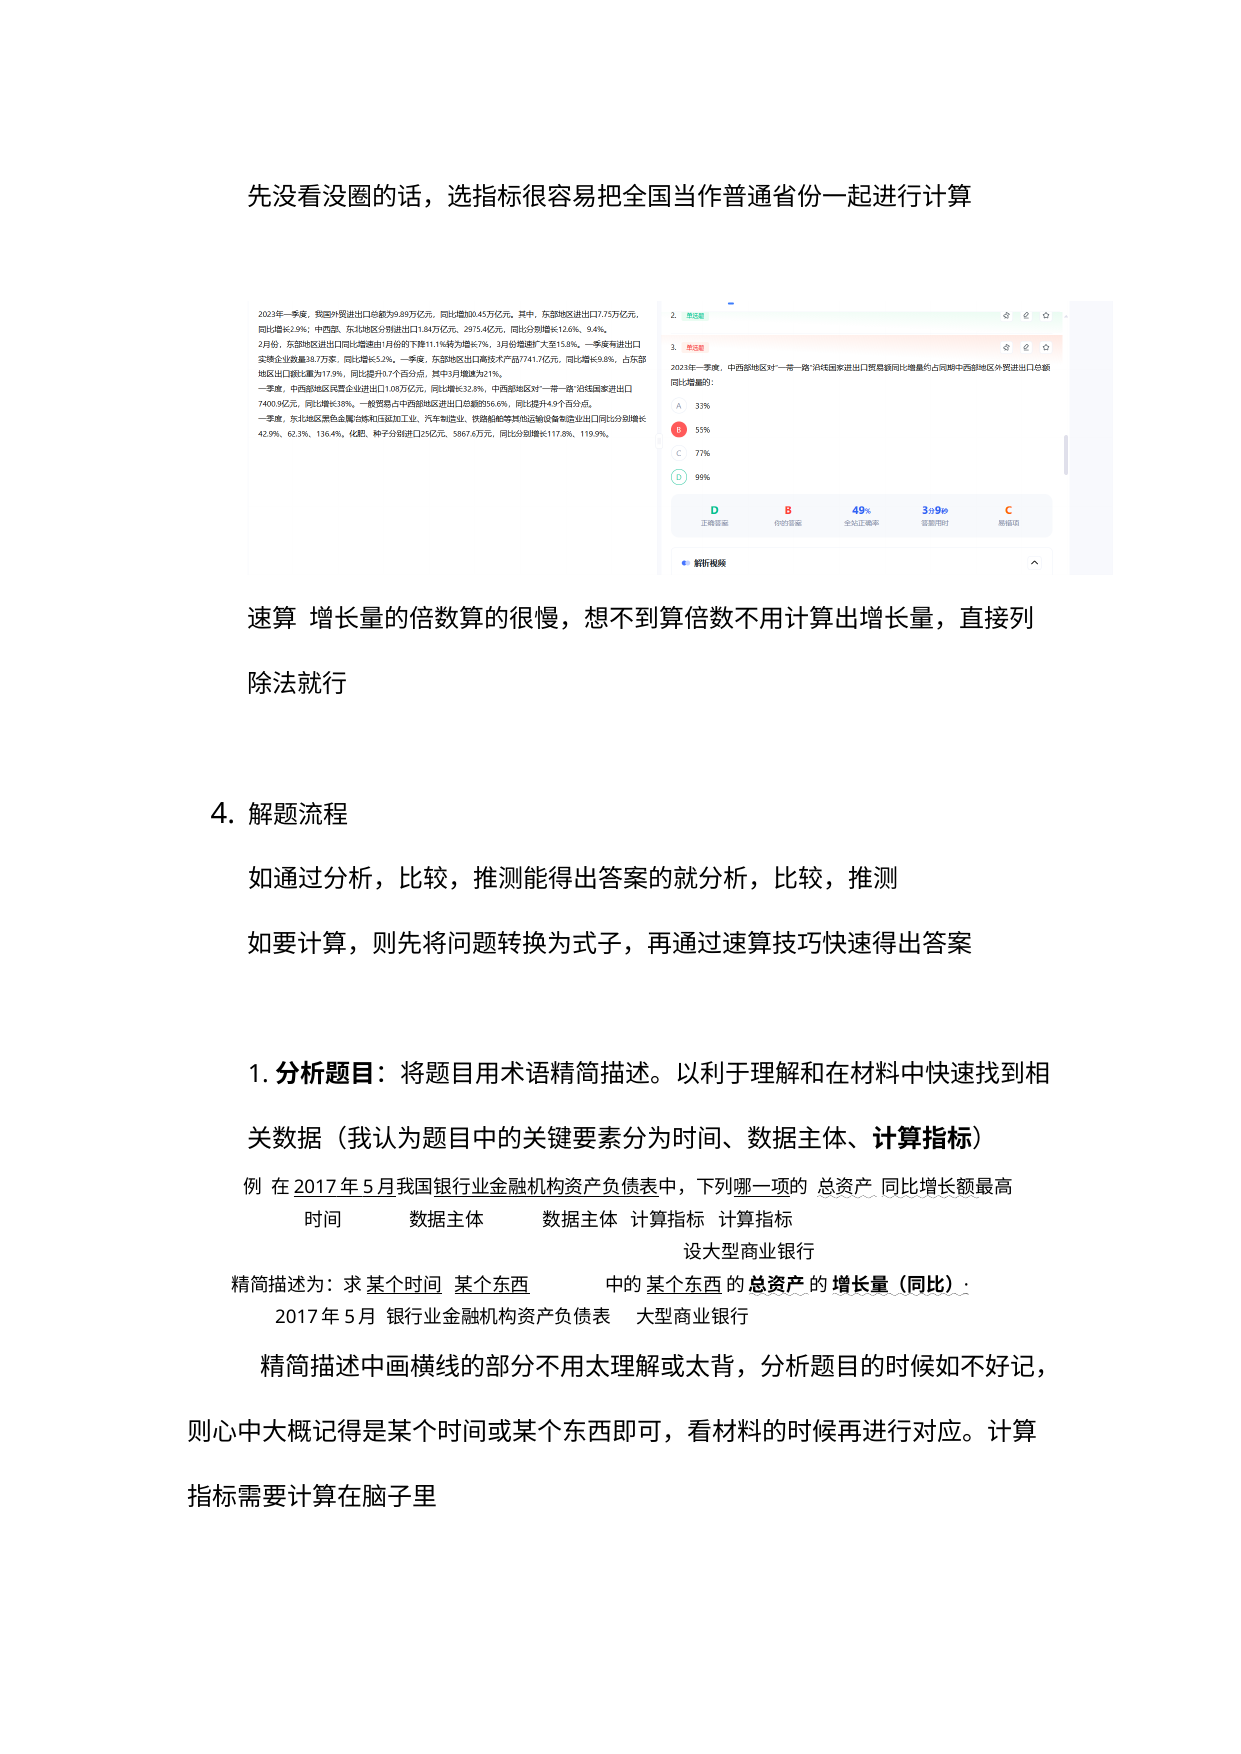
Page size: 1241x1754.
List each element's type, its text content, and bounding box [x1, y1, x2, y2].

list 精简描述中画横线的部分不用太理解或太背，分析题目的时候如不好记，则心中大概记得是某个时间或某个东西即可，看材料的时候再进行对应。计算指标需要计算在脑子里 [187, 1332, 1053, 1527]
list 时间 数据主体 数据主体 计算指标 计算指标 [231, 1202, 1053, 1234]
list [248, 162, 1053, 227]
picture [247, 301, 1113, 575]
list 例 在2017年5月我国银行业金融机构资产负债表中，下列哪一项的 总资产 同比增长额最高 [187, 1169, 1053, 1202]
list 设大型商业银行 [625, 1234, 1053, 1267]
list 如要计算，则先将问题转换为式子，再通过速算技巧快速得出答案 [248, 909, 1053, 974]
list 解题流程 [210, 779, 1053, 844]
list 速算 增长量的倍数算的很慢，想不到算倍数不用计算出增长量，直接列除法就行 [248, 584, 1053, 714]
list 精简描述为：求 某个时间 某个东西 中的 某个东西 的 总资产 的 增长量（同比）· 2017年5月 银行业金融机构资产负债表 大型商业银行 [187, 1267, 1053, 1332]
list 如通过分析，比较，推测能得出答案的就分析，比较，推测 [248, 844, 1053, 909]
list 分析题目：将题目用术语精简描述。以利于理解和在材料中快速找到相关数据（我认为题目中的关键要素分为时间、数据主体、计算指标） [248, 1039, 1053, 1169]
